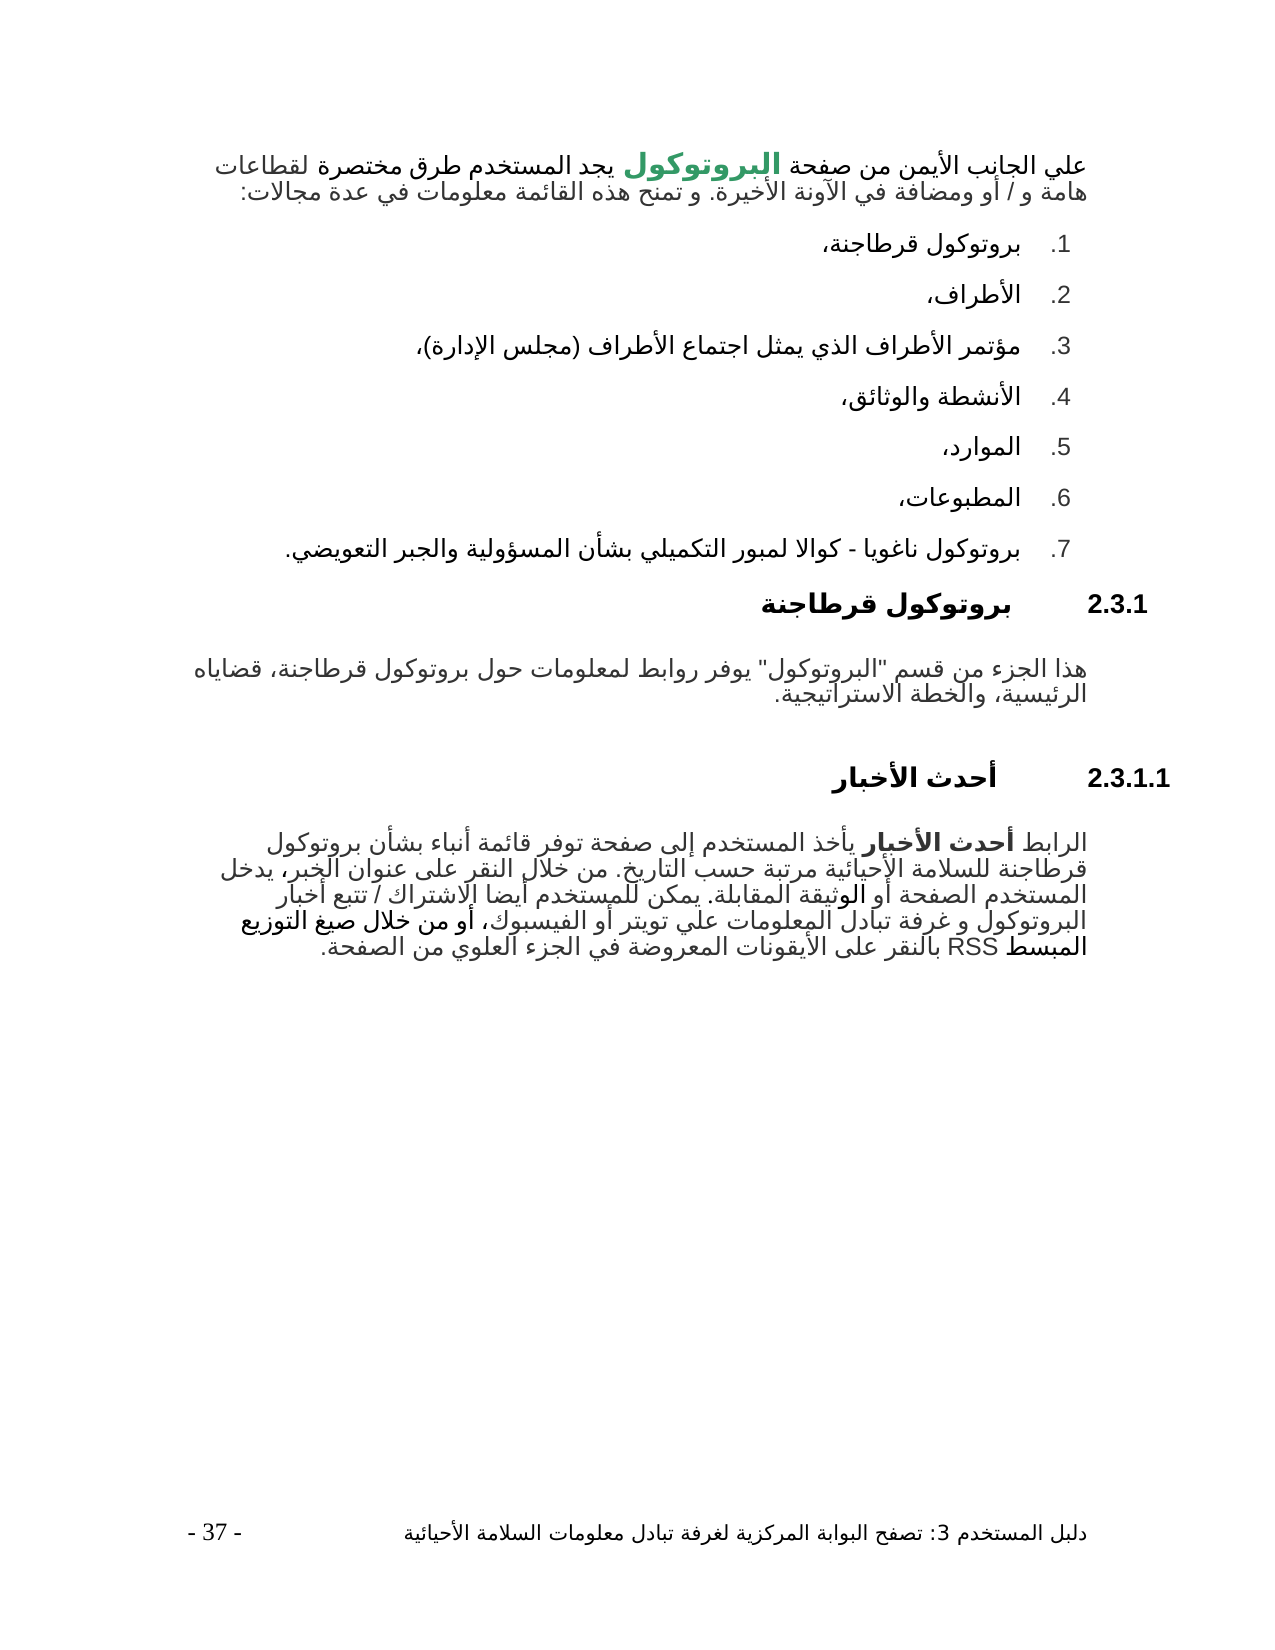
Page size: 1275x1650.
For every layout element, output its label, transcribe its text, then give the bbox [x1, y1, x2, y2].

list مؤتمر الأطراف الذي يمثل اجتماع الأطراف (مجلس الإدارة)، [187, 333, 1050, 359]
subtitle أحدث الأخبار [187, 762, 1087, 793]
text هذا الجزء من قسم "البروتوكول" يوفر روابط لمعلومات حول بروتوكول قرطاجنة، قضاياه الرئيسية، والخطة الاستراتيجية. [187, 656, 1087, 708]
list الأطراف، [187, 283, 1050, 308]
list بروتوكول ناغويا - كوالا لمبور التكميلي بشأن المسؤولية والجبر التعويضي. [187, 537, 1050, 563]
list الموارد، [187, 435, 1050, 461]
text علي الجانب الأيمن من صفحة البروتوكول يجد المستخدم طرق مختصرة لقطاعات هامة و / أو ومضافة في الآونة الأخيرة. و تمنح هذه القائمة معلومات في عدة مجالات: [187, 150, 1087, 206]
list الأنشطة والوثائق، [187, 384, 1050, 410]
list المطبوعات، [187, 486, 1050, 512]
subtitle بروتوكول قرطاجنة [187, 588, 1087, 619]
list بروتوكول قرطاجنة، [187, 232, 1050, 258]
text الرابط أحدث الأخبار يأخذ المستخدم إلى صفحة توفر قائمة أنباء بشأن بروتوكول قرطاجنة للسلامة الأحيائية مرتبة حسب التاريخ. من خلال النقر على عنوان الخبر، يدخل المستخدم الصفحة أو الوثيقة المقابلة. يمكن للمستخدم أيضا الاشتراك / تتبع أخبار البروتوكول و غرفة تبادل المعلومات علي تويتر أو الفيسبوك، أو من خلال صيغ التوزيع المبسط RSS بالنقر على الأيقونات المعروضة في الجزء العلوي من الصفحة. [187, 831, 1087, 961]
